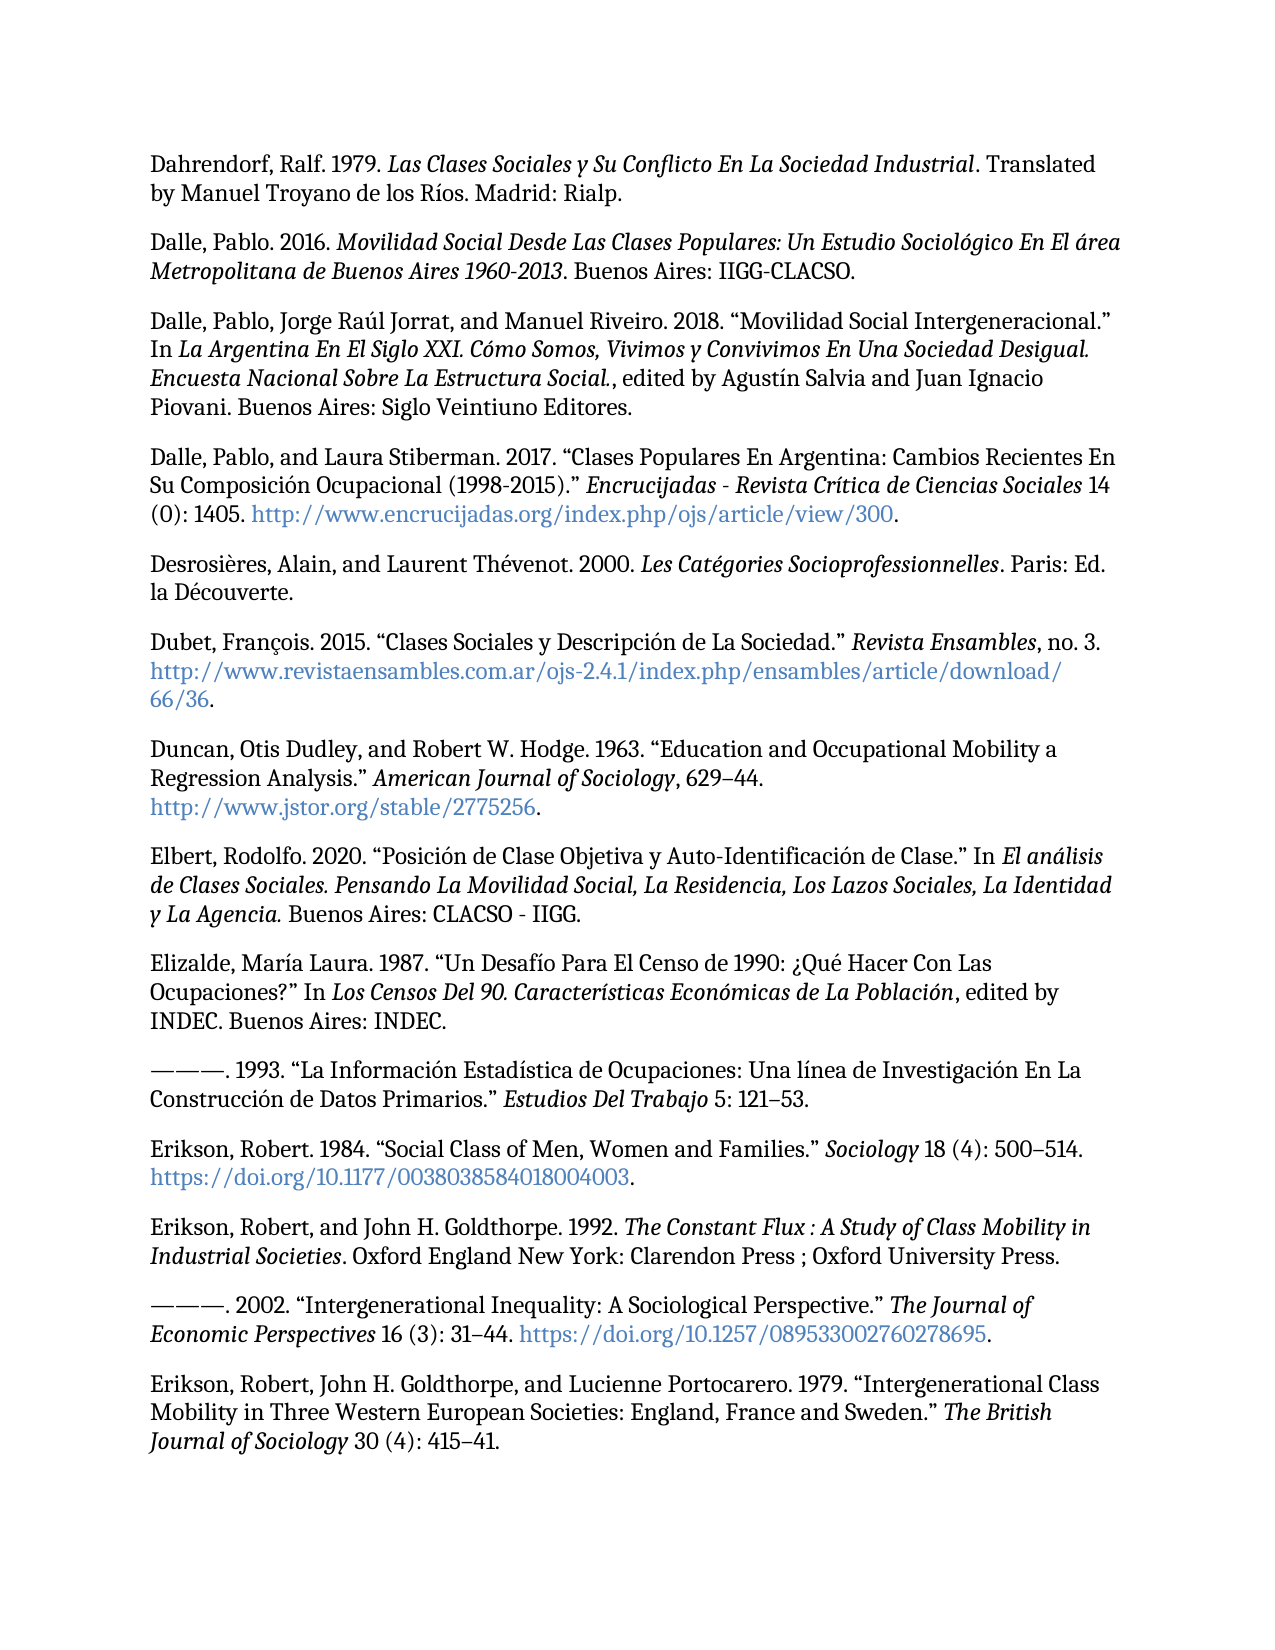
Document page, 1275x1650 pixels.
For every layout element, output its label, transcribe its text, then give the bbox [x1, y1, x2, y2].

text Elbert, Rodolfo. 2020. “Posición de Clase Objetiva y Auto-Identificación de Clase.” In El análisis de Clases Sociales. Pensando La Movilidad Social, La Residencia, Los Lazos Sociales, La Identidad y La Agencia. Buenos Aires: CLACSO - IIGG. [150, 842, 1125, 928]
text Elizalde, María Laura. 1987. “Un Desafío Para El Censo de 1990: ¿Qué Hacer Con Las Ocupaciones?” In Los Censos Del 90. Características Económicas de La Población, edited by INDEC. Buenos Aires: INDEC. [150, 949, 1125, 1035]
text Erikson, Robert, and John H. Goldthorpe. 1992. The Constant Flux : A Study of Class Mobility in Industrial Societies. Oxford England New York: Clarendon Press ; Oxford University Press. [150, 1213, 1125, 1270]
text Erikson, Robert, John H. Goldthorpe, and Lucienne Portocarero. 1979. “Intergenerational Class Mobility in Three Western European Societies: England, France and Sweden.” The British Journal of Sociology 30 (4): 415–41. [150, 1369, 1125, 1456]
text Dahrendorf, Ralf. 1979. Las Clases Sociales y Su Conflicto En La Sociedad Industrial. Translated by Manuel Troyano de los Ríos. Madrid: Rialp. [150, 150, 1125, 207]
text ———. 1993. “La Información Estadística de Ocupaciones: Una línea de Investigación En La Construcción de Datos Primarios.” Estudios Del Trabajo 5: 121–53. [150, 1056, 1125, 1114]
text Desrosières, Alain, and Laurent Thévenot. 2000. Les Catégories Socioprofessionnelles. Paris: Ed. la Découverte. [150, 549, 1125, 607]
text Dalle, Pablo, and Laura Stiberman. 2017. “Clases Populares En Argentina: Cambios Recientes En Su Composición Ocupacional (1998-2015).” Encrucijadas - Revista Crítica de Ciencias Sociales 14 (0): 1405. http://www.encrucijadas.org/index.php/ojs/article/view/300. [150, 442, 1125, 529]
text Erikson, Robert. 1984. “Social Class of Men, Women and Families.” Sociology 18 (4): 500–514. https://doi.org/10.1177/0038038584018004003. [150, 1134, 1125, 1192]
text Dalle, Pablo. 2016. Movilidad Social Desde Las Clases Populares: Un Estudio Sociológico En El área Metropolitana de Buenos Aires 1960-2013. Buenos Aires: IIGG-CLACSO. [150, 228, 1125, 286]
text Dubet, François. 2015. “Clases Sociales y Descripción de La Sociedad.” Revista Ensambles, no. 3. http://www.revistaensambles.com.ar/ojs-2.4.1/index.php/ensambles/article/download/66/36. [150, 628, 1125, 714]
text ———. 2002. “Intergenerational Inequality: A Sociological Perspective.” The Journal of Economic Perspectives 16 (3): 31–44. https://doi.org/10.1257/089533002760278695. [150, 1291, 1125, 1349]
text Duncan, Otis Dudley, and Robert W. Hodge. 1963. “Education and Occupational Mobility a Regression Analysis.” American Journal of Sociology, 629–44. http://www.jstor.org/stable/2775256. [150, 735, 1125, 821]
text Dalle, Pablo, Jorge Raúl Jorrat, and Manuel Riveiro. 2018. “Movilidad Social Intergeneracional.” In La Argentina En El Siglo XXI. Cómo Somos, Vivimos y Convivimos En Una Sociedad Desigual. Encuesta Nacional Sobre La Estructura Social., edited by Agustín Salvia and Juan Ignacio Piovani. Buenos Aires: Siglo Veintiuno Editores. [150, 307, 1125, 422]
